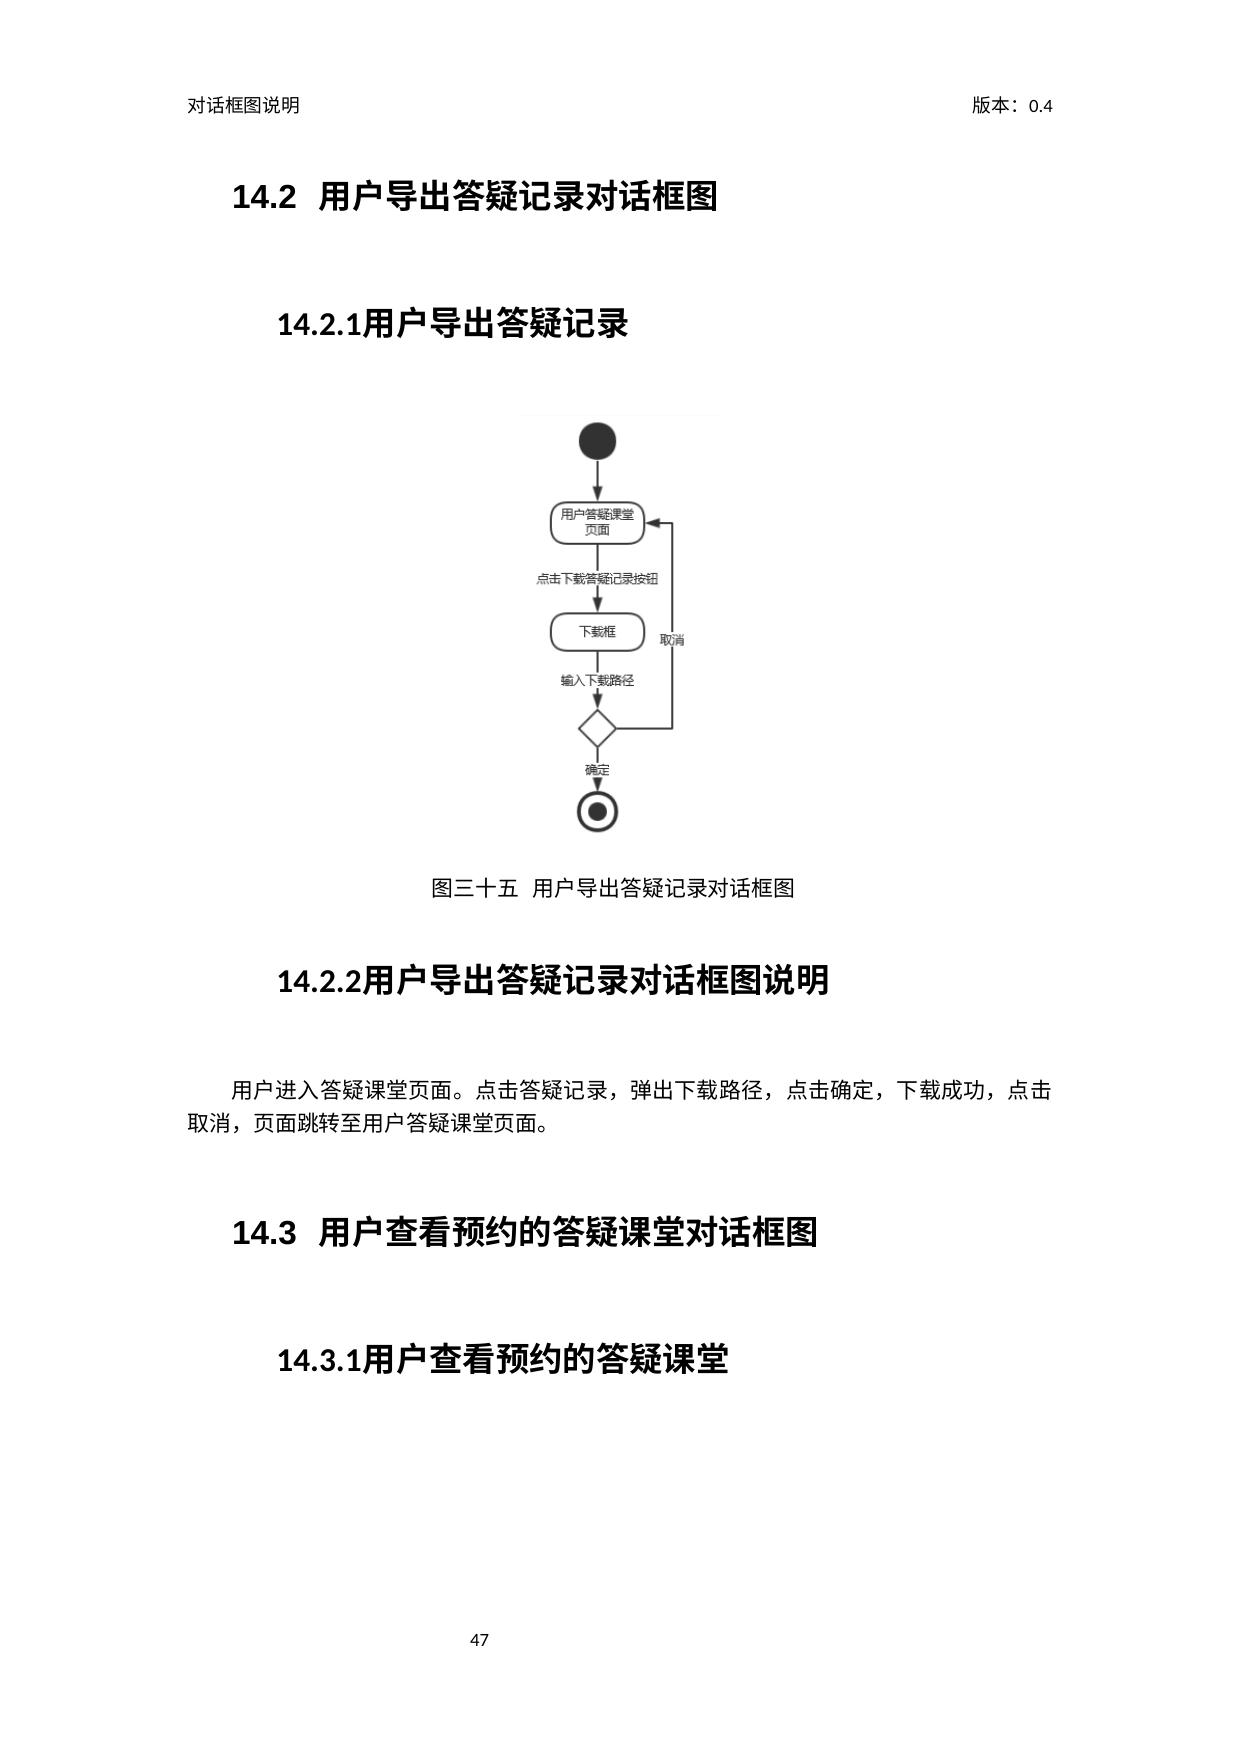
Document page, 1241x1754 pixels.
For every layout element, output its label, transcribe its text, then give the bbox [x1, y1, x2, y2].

subtitle 用户导出答疑记录对话框图 [232, 162, 1053, 227]
text 用户导出答疑记录对话框图 [217, 871, 1053, 903]
subtitle 用户导出答疑记录 [276, 289, 1053, 354]
subtitle 用户导出答疑记录对话框图说明 [276, 946, 1053, 1011]
subtitle 用户查看预约的答疑课堂 [276, 1324, 1053, 1389]
text 用户进入答疑课堂页面。点击答疑记录，弹出下载路径，点击确定，下载成功，点击取消，页面跳转至用户答疑课堂页面。 [187, 1073, 1053, 1138]
picture [517, 415, 723, 841]
subtitle 用户查看预约的答疑课堂对话框图 [232, 1197, 1053, 1262]
